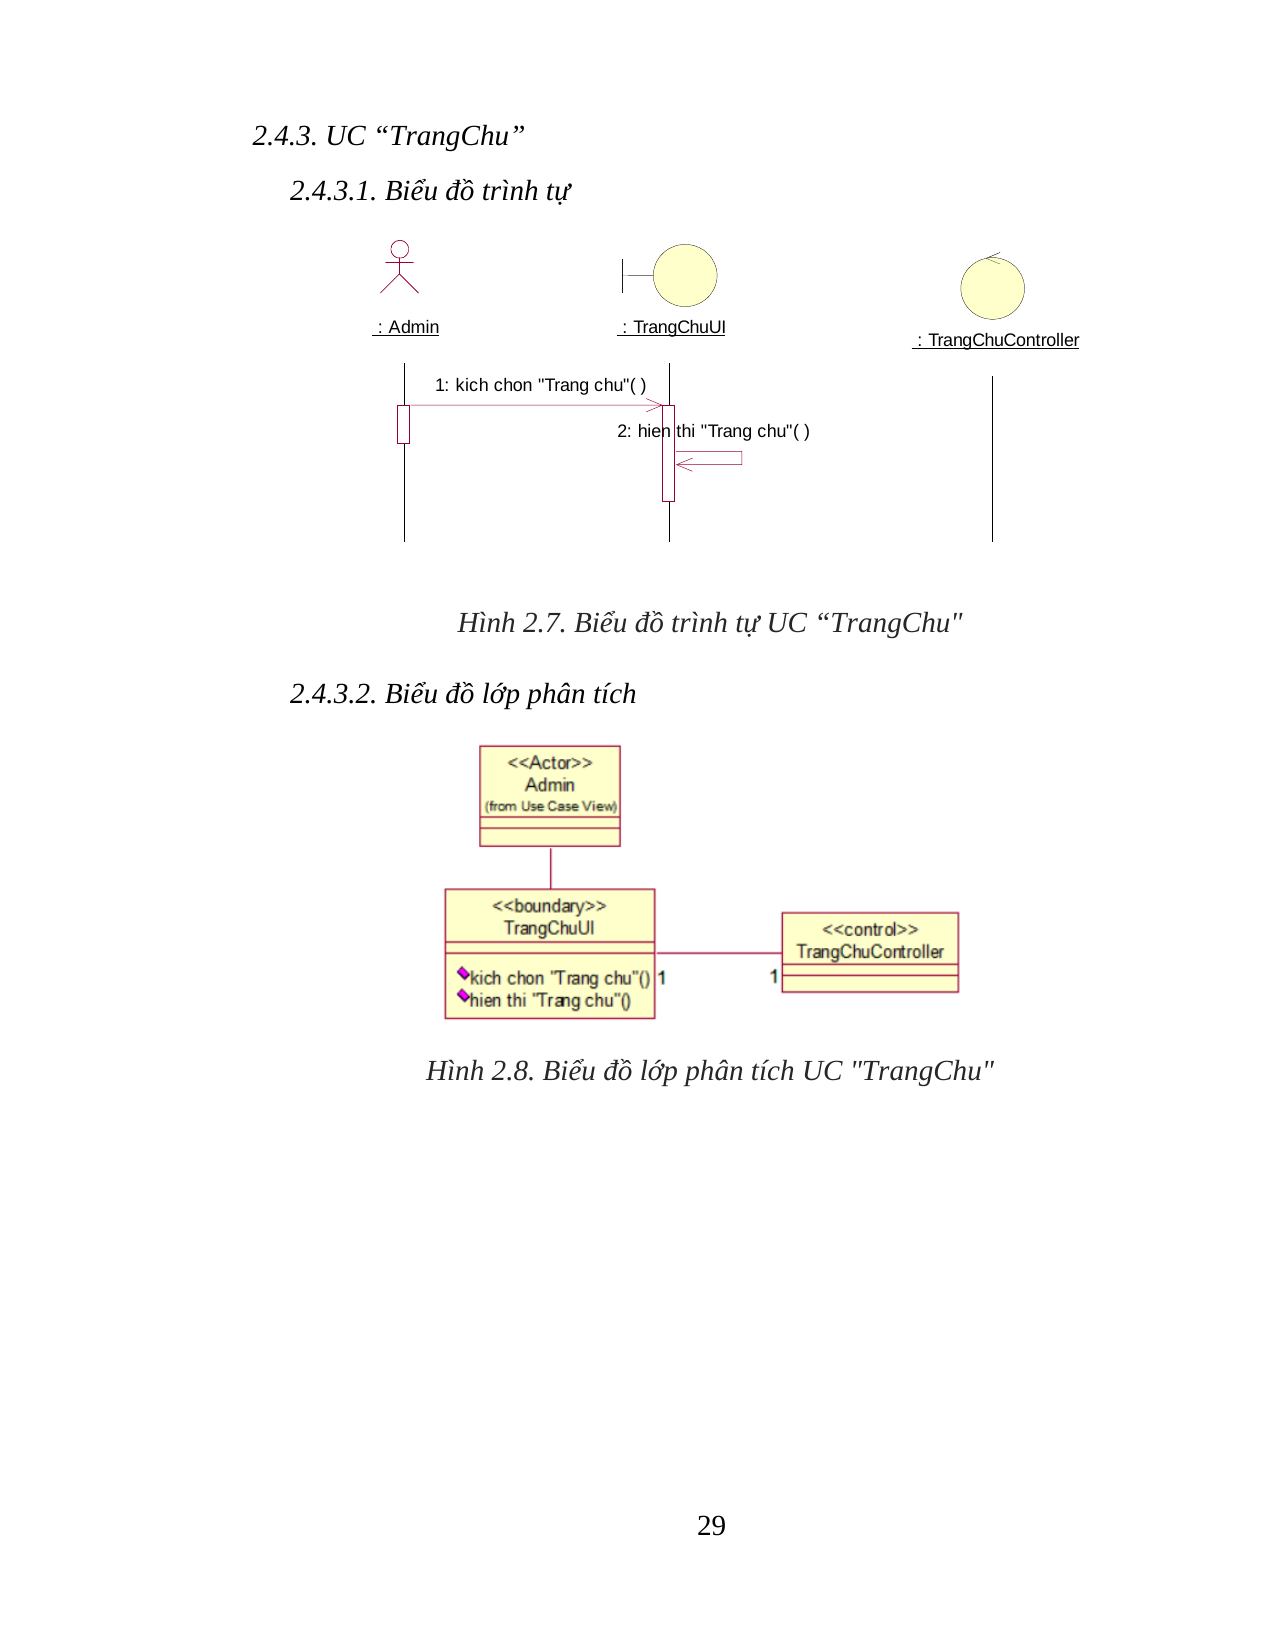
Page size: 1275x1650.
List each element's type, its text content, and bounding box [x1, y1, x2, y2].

subtitle Biểu đồ lớp phân tích [290, 676, 1157, 709]
subtitle Biểu đồ trình tự [290, 173, 1157, 206]
picture [417, 726, 1005, 1037]
subtitle UC “TrangChu” [252, 118, 1157, 152]
text Hình 2.7. Biểu đồ trình tự UC “TrangChu" [266, 605, 1157, 638]
text Hình 2.8. Biểu đồ lớp phân tích UC "TrangChu" [266, 1053, 1157, 1086]
